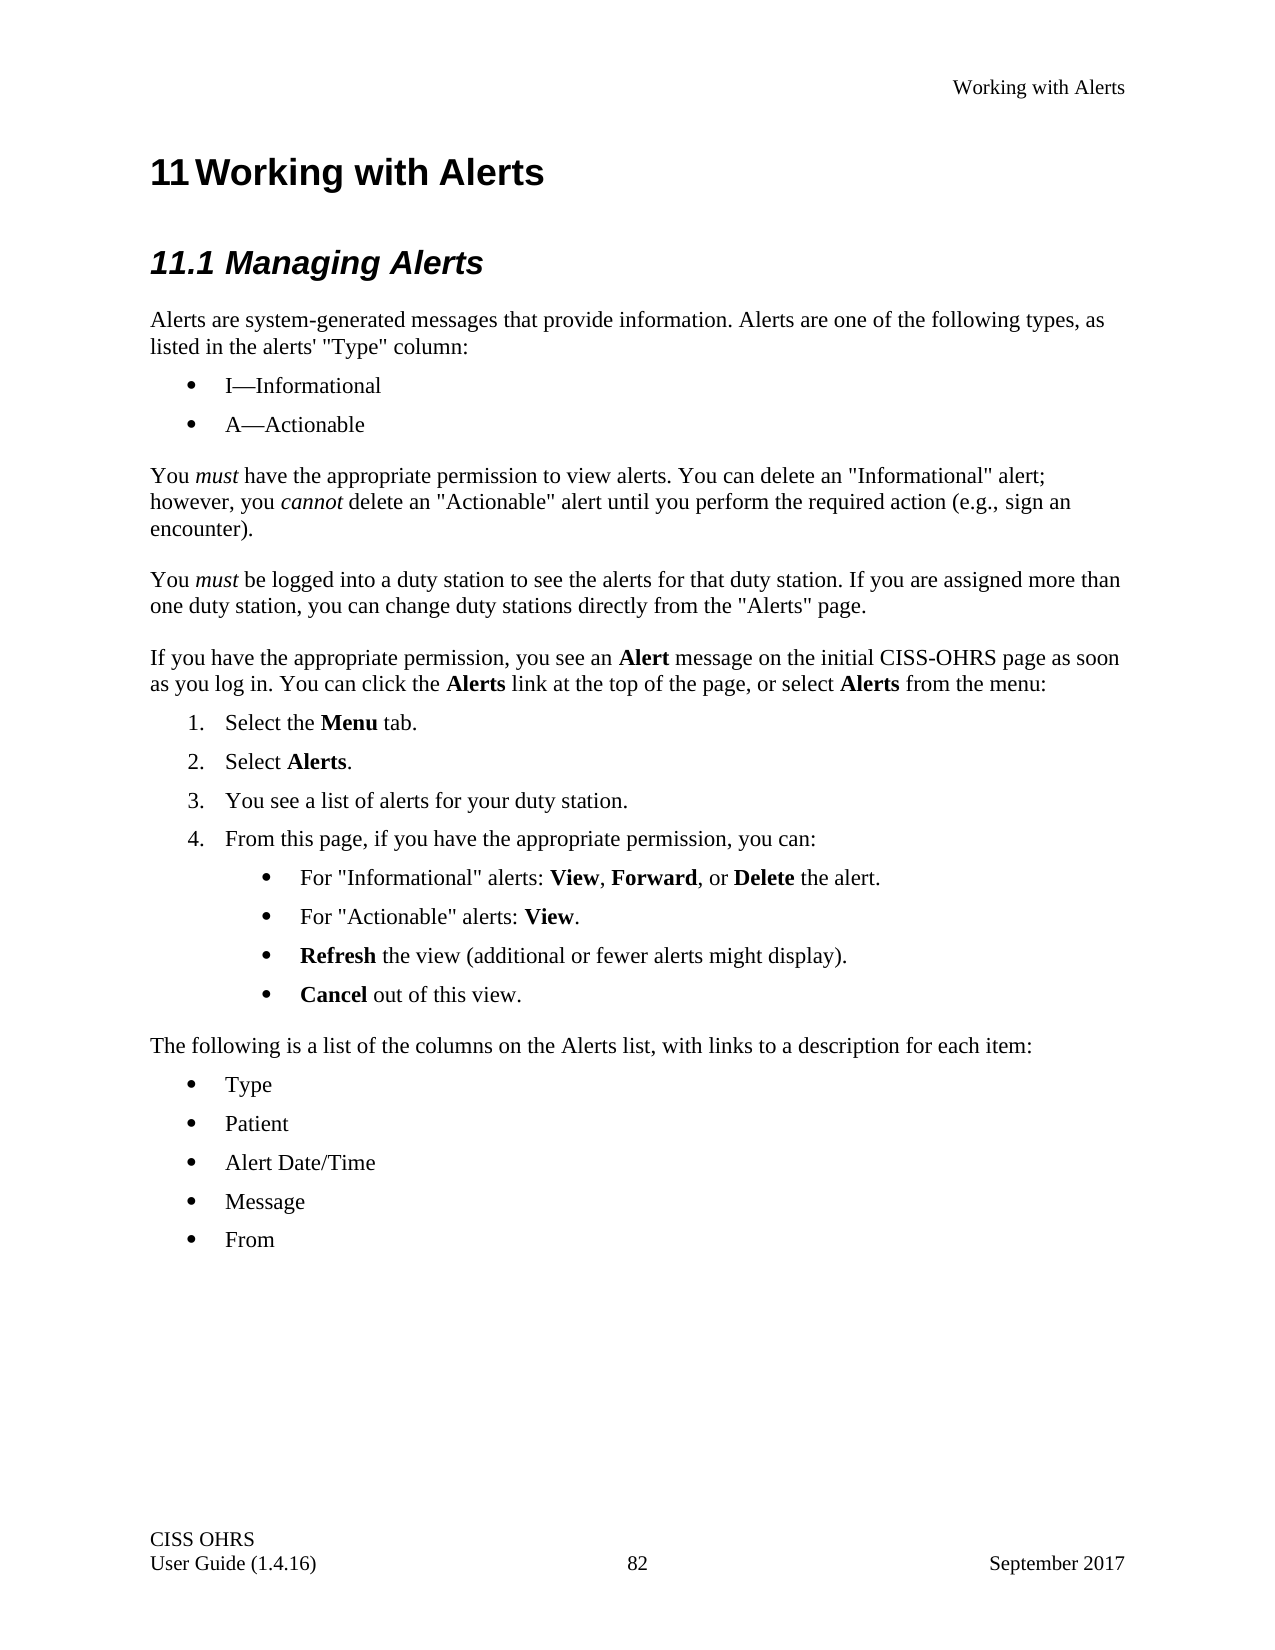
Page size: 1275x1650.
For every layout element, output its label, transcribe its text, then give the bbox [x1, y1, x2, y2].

list Refresh the view (additional or fewer alerts might display). [262, 942, 1125, 968]
text If you have the appropriate permission, you see an Alert message on the initial CISS-OHRS page as soon as you log in. You can click the Alerts link at the top of the page, or select Alerts from the menu: [150, 644, 1125, 696]
list Select the Menu tab. [187, 709, 1125, 735]
subtitle Working with Alerts [150, 150, 1125, 193]
list From [187, 1227, 1125, 1253]
list Type [187, 1071, 1125, 1097]
list You see a list of alerts for your duty station. [187, 787, 1125, 813]
list A—Actionable [187, 411, 1125, 437]
text You must have the appropriate permission to view alerts. You can delete an "Informational" alert; however, you cannot delete an "Actionable" alert until you perform the required action (e.g., sign an encounter). [150, 462, 1125, 541]
text The following is a list of the columns on the Alerts list, with links to a description for each item: [150, 1032, 1125, 1059]
list Message [187, 1188, 1125, 1214]
list I—Informational [187, 372, 1125, 398]
list Cancel out of this view. [262, 981, 1125, 1007]
list From this page, if you have the appropriate permission, you can: [187, 826, 1125, 852]
list Select Alerts. [187, 748, 1125, 774]
text Alerts are system-generated messages that provide information. Alerts are one of the following types, as listed in the alerts' "Type" column: [150, 307, 1125, 359]
list For "Informational" alerts: View, Forward, or Delete the alert. [262, 864, 1125, 891]
list For "Actionable" alerts: View. [262, 903, 1125, 929]
text You must be logged into a duty station to see the alerts for that duty station. If you are assigned more than one duty station, you can change duty stations directly from the "Alerts" page. [150, 566, 1125, 619]
list Patient [187, 1110, 1125, 1136]
subtitle Managing Alerts [150, 243, 1125, 282]
list Alert Date/Time [187, 1149, 1125, 1175]
